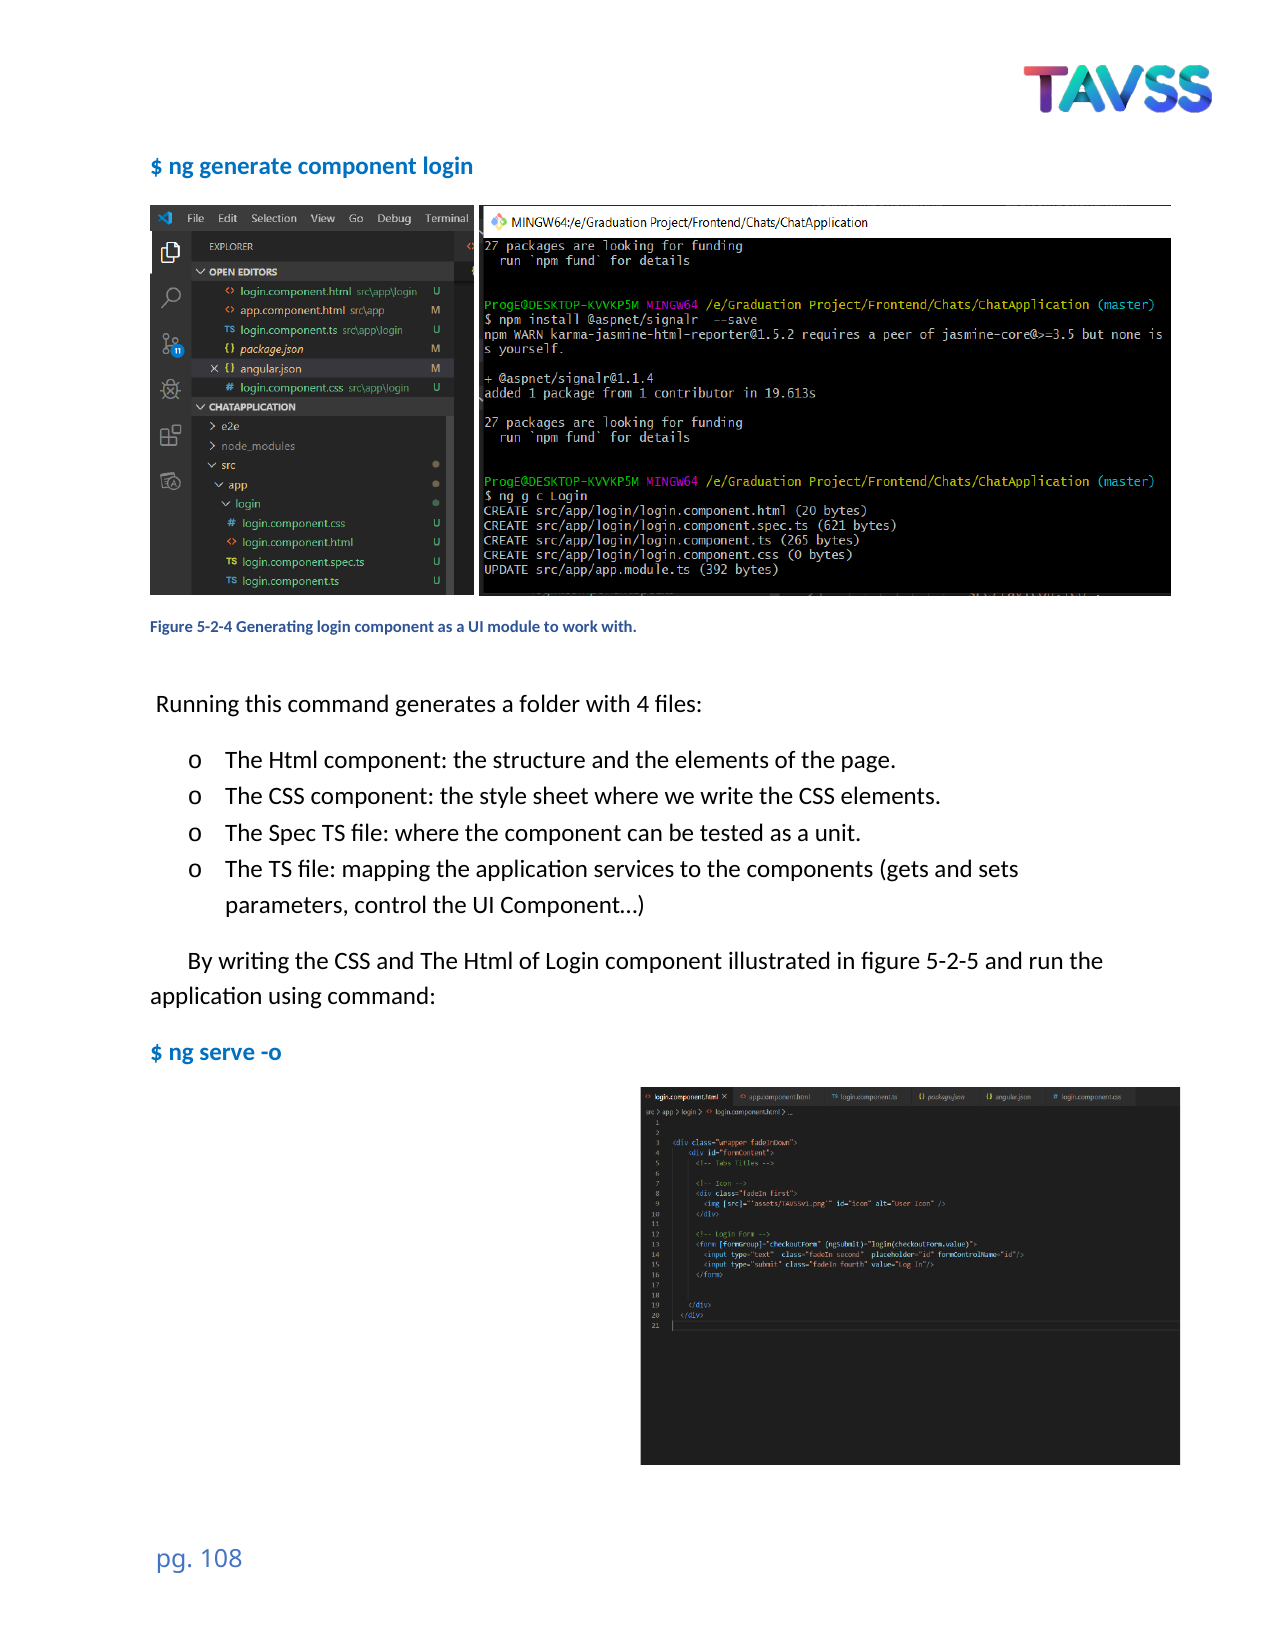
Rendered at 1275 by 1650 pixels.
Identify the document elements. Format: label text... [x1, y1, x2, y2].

list The Html component: the structure and the elements of the page. [187, 744, 1125, 776]
text $ ng generate component login [150, 150, 1125, 181]
list The Spec TS file: where the component can be tested as a unit. [187, 817, 1125, 849]
list The TS file: mapping the application services to the components (gets and sets parameters, control the UI Component…) [187, 853, 1125, 920]
text By writing the CSS and The Html of Login component illustrated in figure 5-2-5 and run the application using command: [150, 946, 1125, 1011]
text Running this command generates a folder with 4 files: [150, 688, 1125, 719]
picture [150, 205, 474, 595]
picture [1002, 41, 1236, 135]
list The CSS component: the style sheet where we write the CSS elements. [187, 781, 1125, 812]
text $ ng serve -o [150, 1036, 1125, 1067]
picture [640, 1087, 1181, 1465]
picture [479, 205, 1171, 596]
